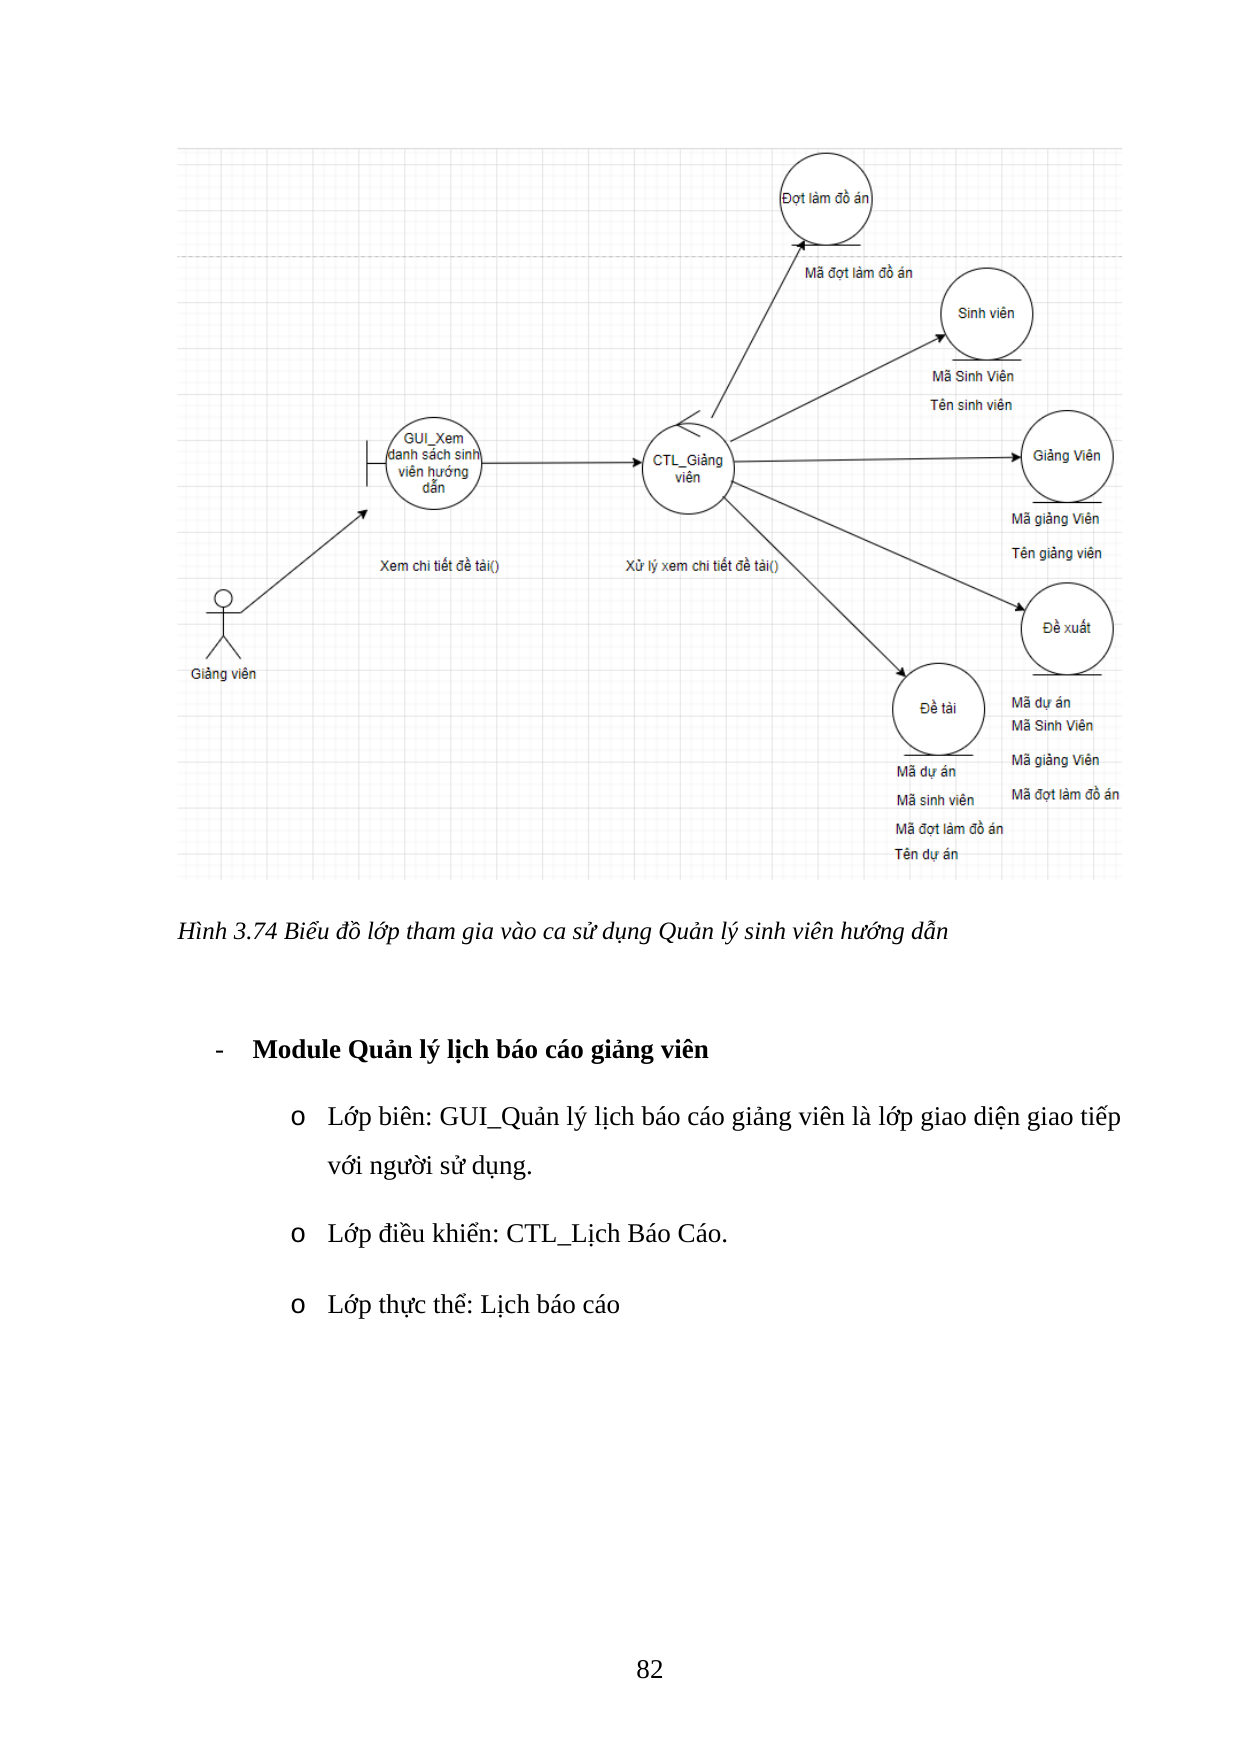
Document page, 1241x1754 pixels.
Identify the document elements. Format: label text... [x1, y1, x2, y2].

list Lớp điều khiển: CTL_Lịch Báo Cáo. [290, 1217, 1122, 1250]
list Lớp biên: GUI_Quản lý lịch báo cáo giảng viên là lớp giao diện giao tiếp với người sử dụng. [290, 1100, 1122, 1180]
list Module Quản lý lịch báo cáo giảng viên [215, 1033, 1122, 1064]
picture [177, 147, 1123, 880]
list Lớp thực thể: Lịch báo cáo [290, 1288, 1122, 1321]
